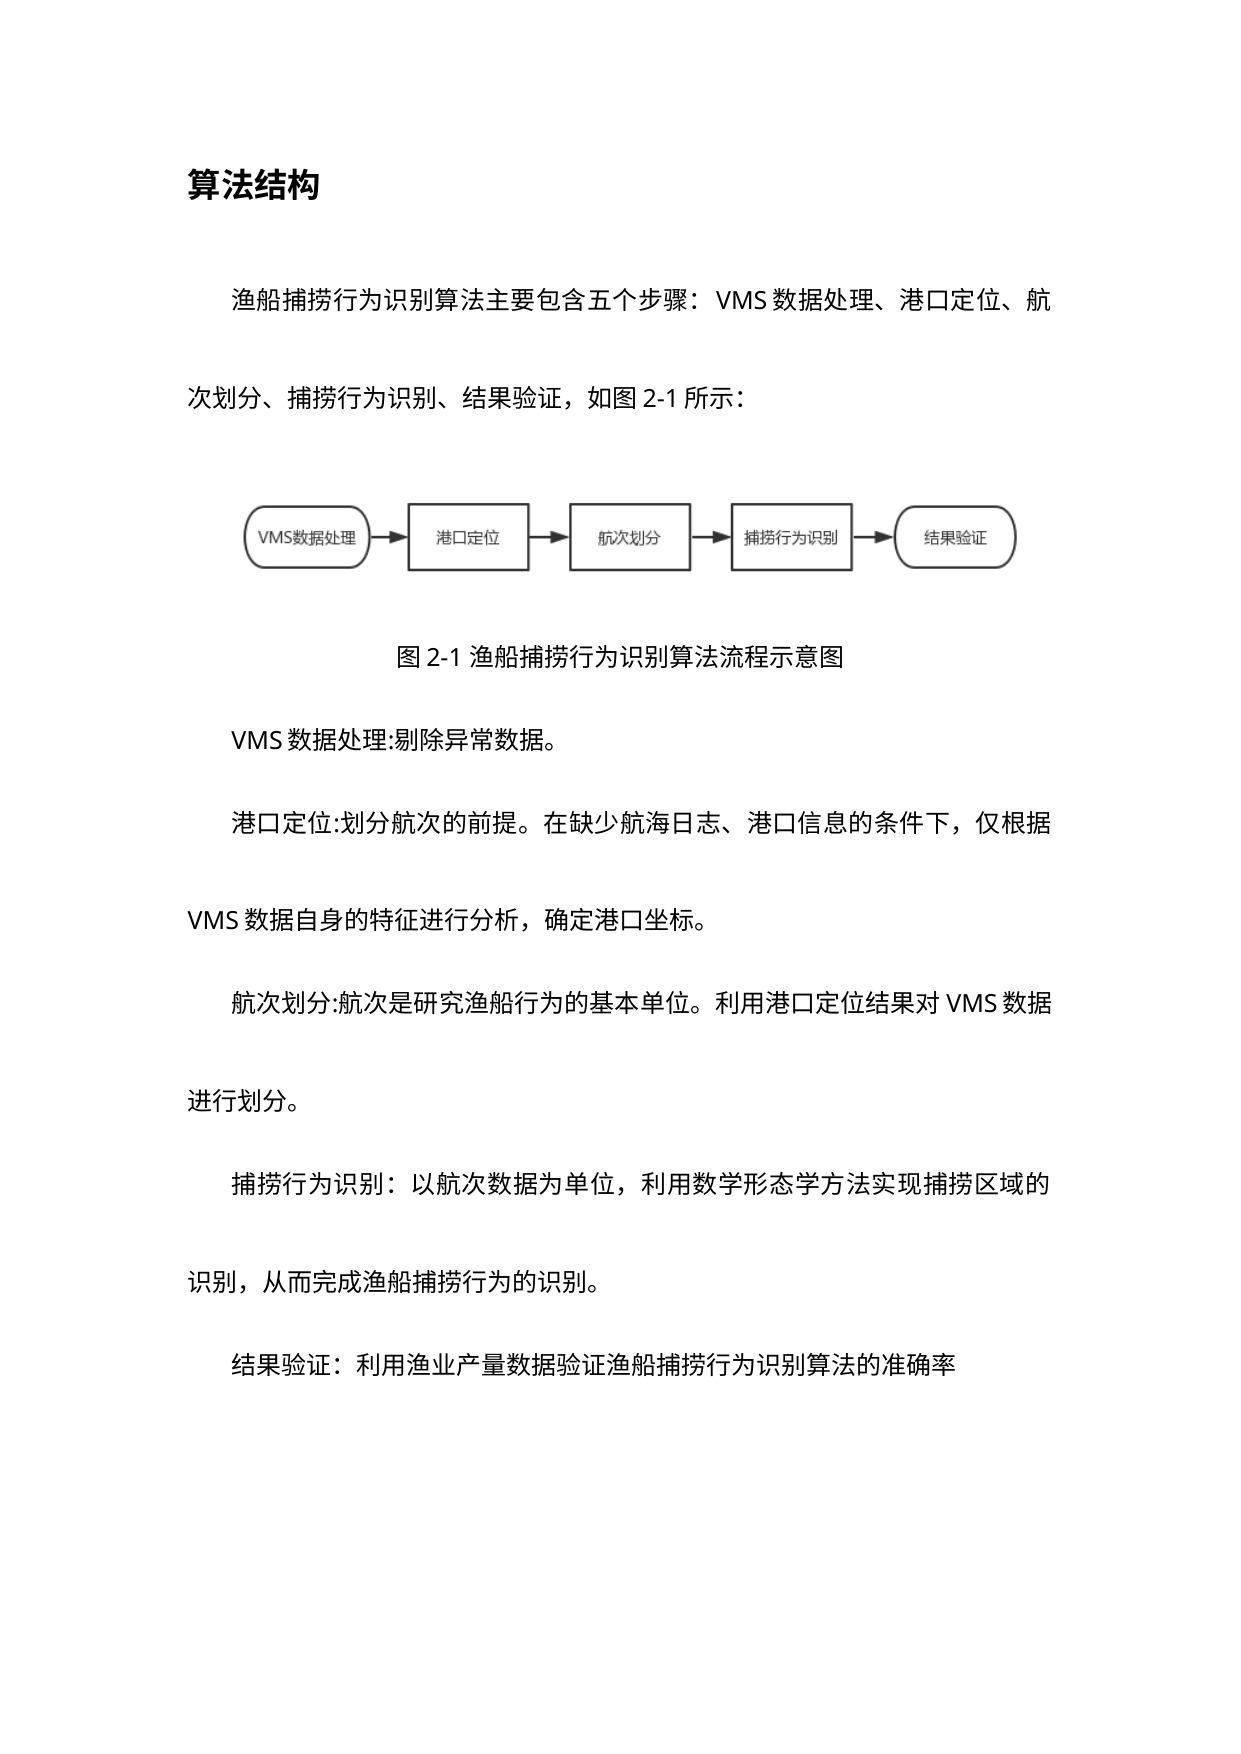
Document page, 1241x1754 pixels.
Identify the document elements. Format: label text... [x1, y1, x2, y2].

text 港口定位:划分航次的前提。在缺少航海日志、港口信息的条件下，仅根据VMS数据自身的特征进行分析，确定港口坐标。 [187, 789, 1053, 951]
picture [187, 446, 1053, 609]
text 捕捞行为识别：以航次数据为单位，利用数学形态学方法实现捕捞区域的识别，从而完成渔船捕捞行为的识别。 [187, 1150, 1053, 1313]
subtitle 算法结构 [187, 150, 1053, 215]
text 图2-1 渔船捕捞行为识别算法流程示意图 [187, 623, 1053, 688]
text 渔船捕捞行为识别算法主要包含五个步骤：VMS数据处理、港口定位、航次划分、捕捞行为识别、结果验证，如图2-1所示： [187, 266, 1053, 429]
text VMS数据处理:剔除异常数据。 [187, 706, 1053, 771]
text 结果验证：利用渔业产量数据验证渔船捕捞行为识别算法的准确率 [187, 1331, 1053, 1396]
text 航次划分:航次是研究渔船行为的基本单位。利用港口定位结果对VMS数据进行划分。 [187, 969, 1053, 1132]
